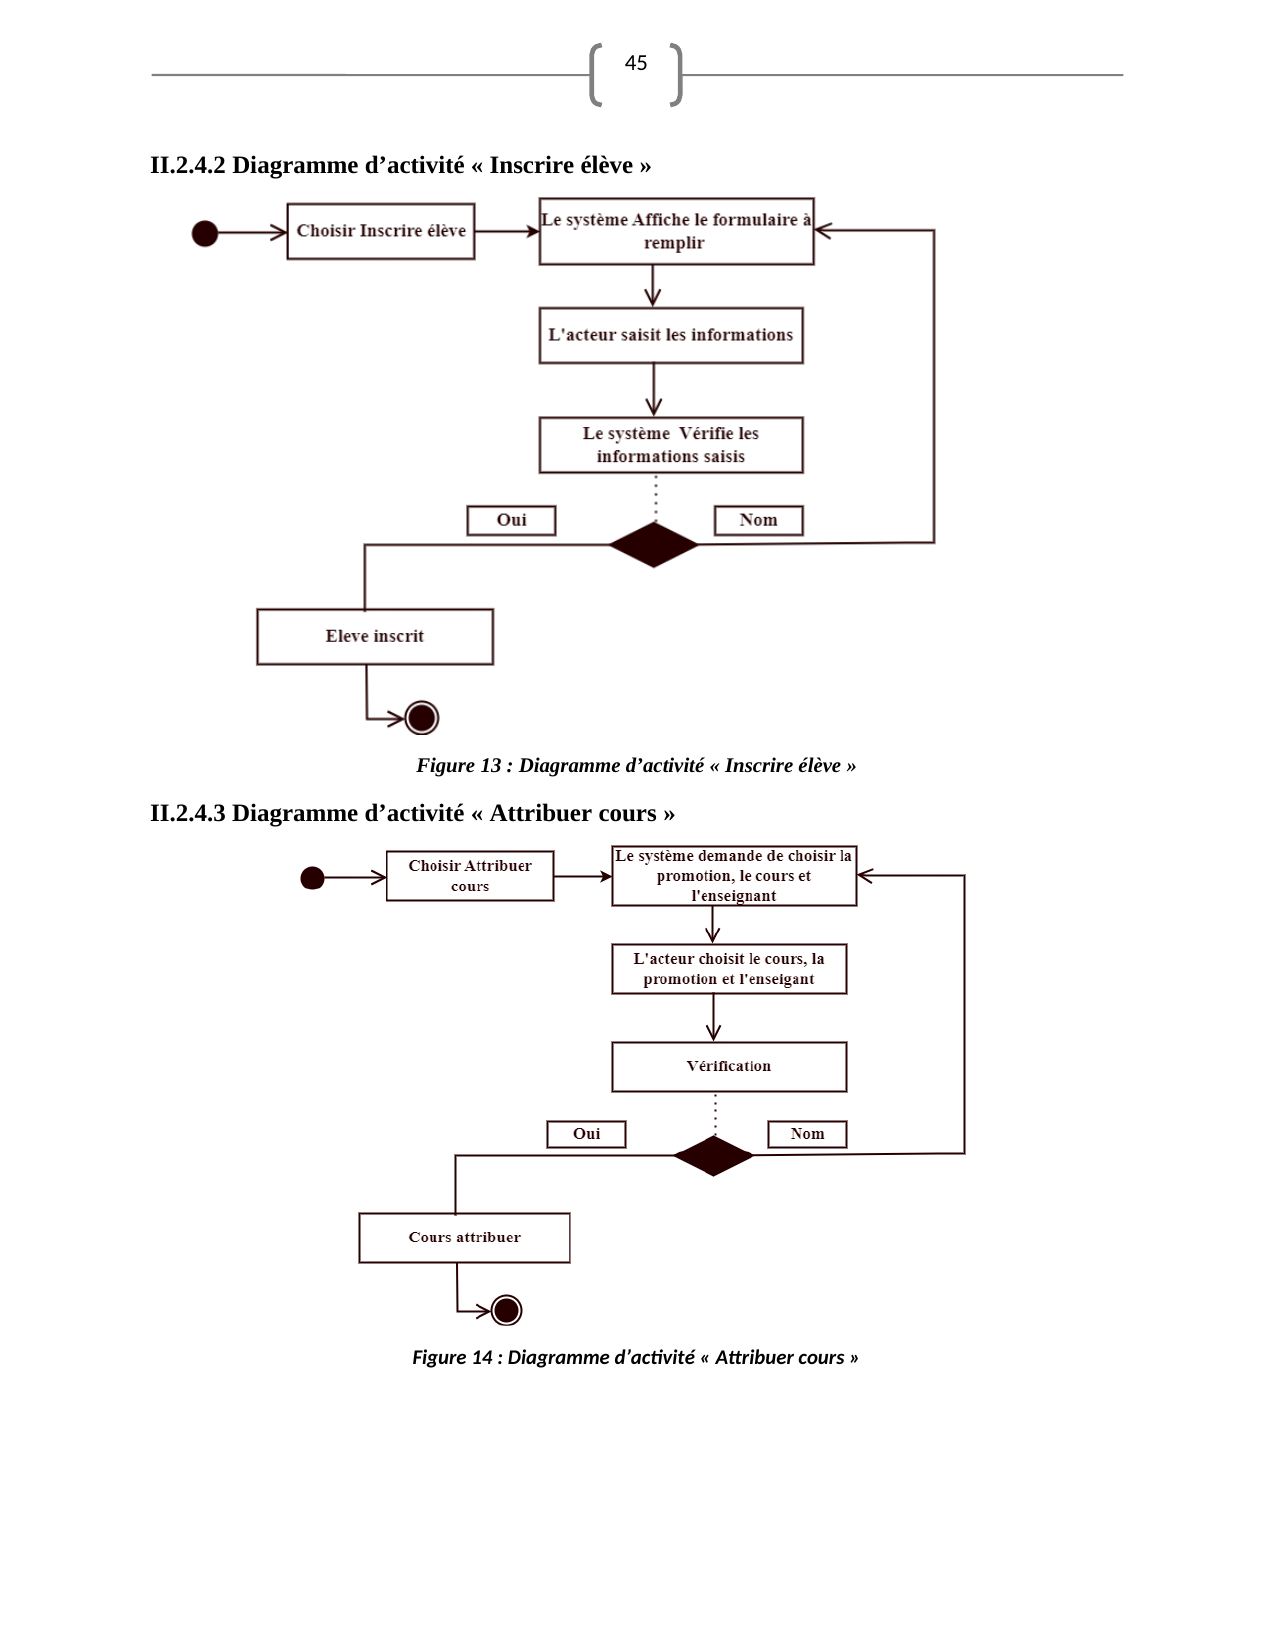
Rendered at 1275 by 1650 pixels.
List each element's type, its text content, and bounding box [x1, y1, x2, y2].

text Figure 13 : Diagramme d’activité « Inscrire élève » [150, 753, 1125, 777]
picture [187, 197, 950, 735]
picture [297, 845, 978, 1326]
subtitle II.2.4.3 Diagramme d’activité « Attribuer cours » [150, 798, 1125, 827]
subtitle II.2.4.2 Diagramme d’activité « Inscrire élève » [150, 150, 1125, 179]
text Figure 14 : Diagramme d’activité « Attribuer cours » [150, 1344, 1125, 1370]
